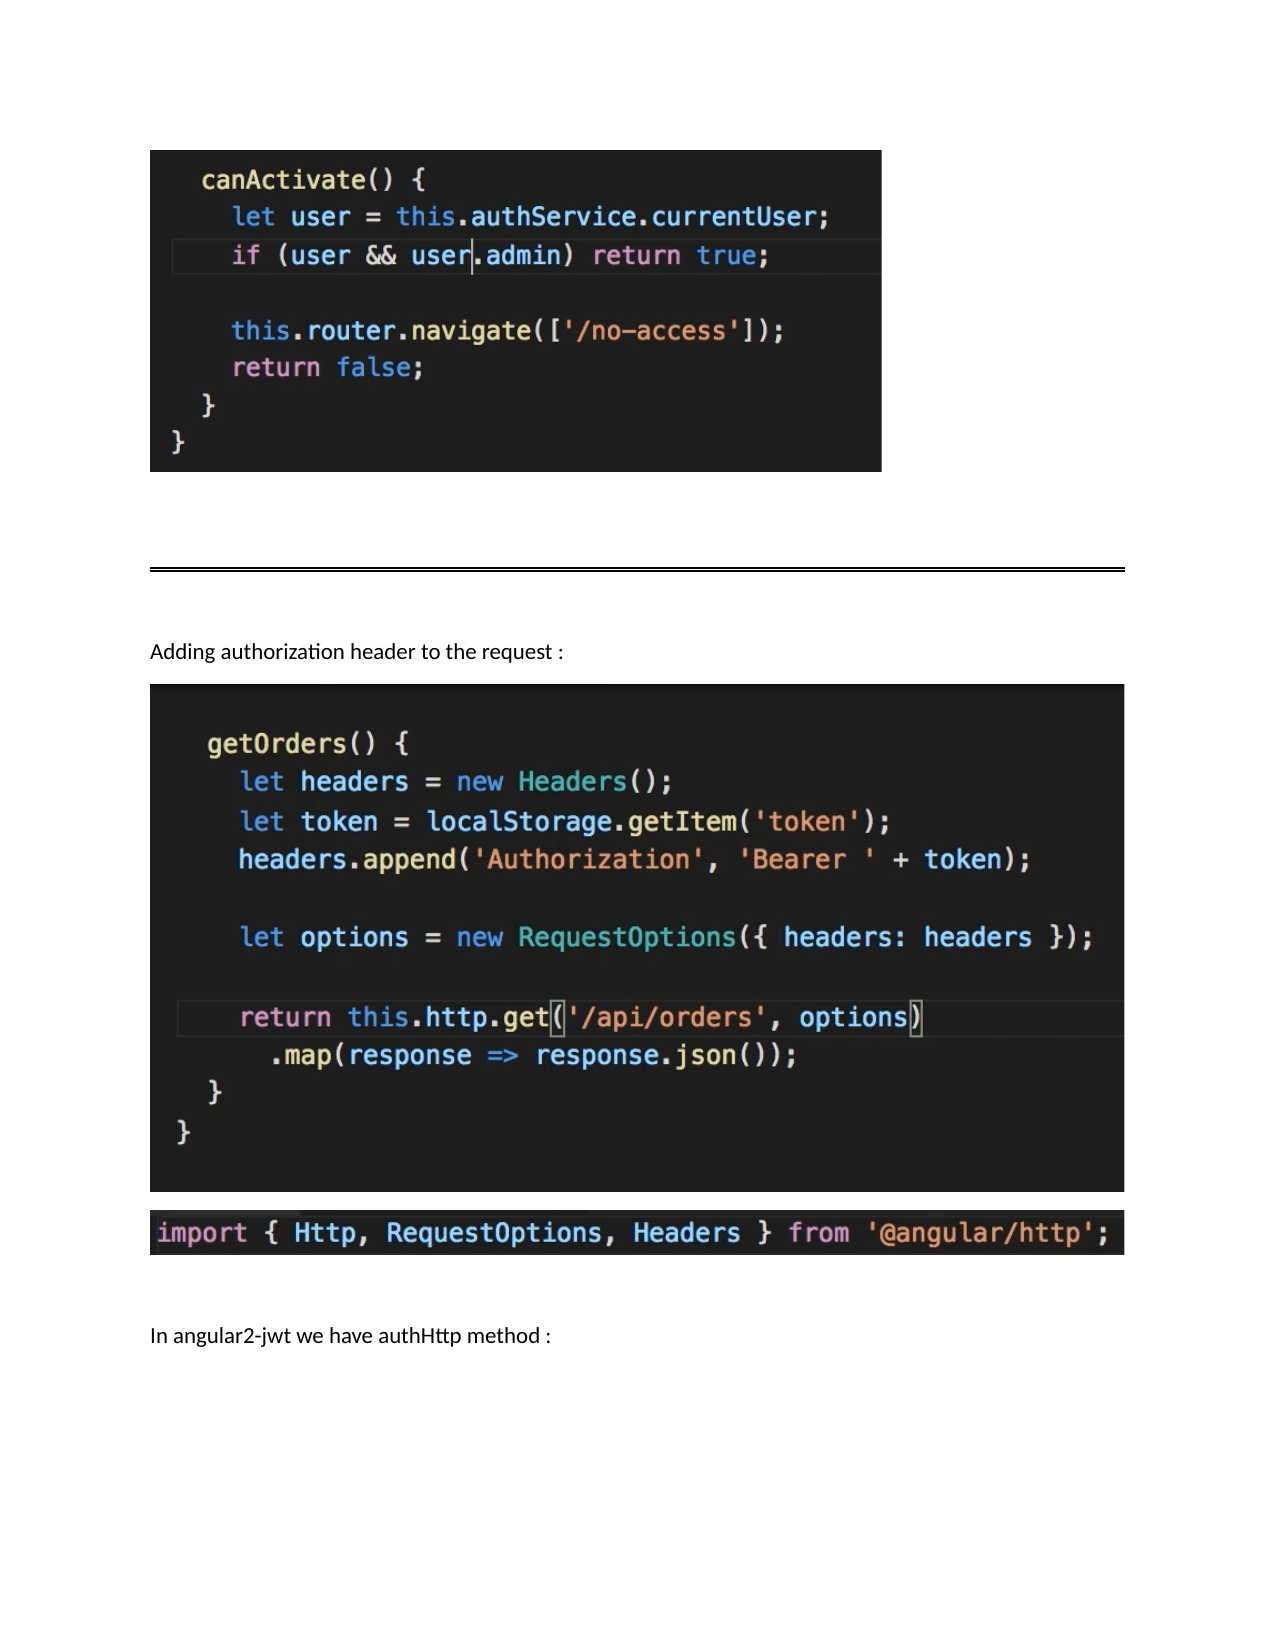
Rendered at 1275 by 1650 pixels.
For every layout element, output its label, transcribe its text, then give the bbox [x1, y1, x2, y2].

picture [150, 1210, 1125, 1255]
text Adding authorization header to the request : [150, 637, 1125, 666]
picture [150, 684, 1125, 1192]
picture [150, 150, 882, 472]
text In angular2-jwt we have authHttp method : [150, 1321, 1125, 1349]
